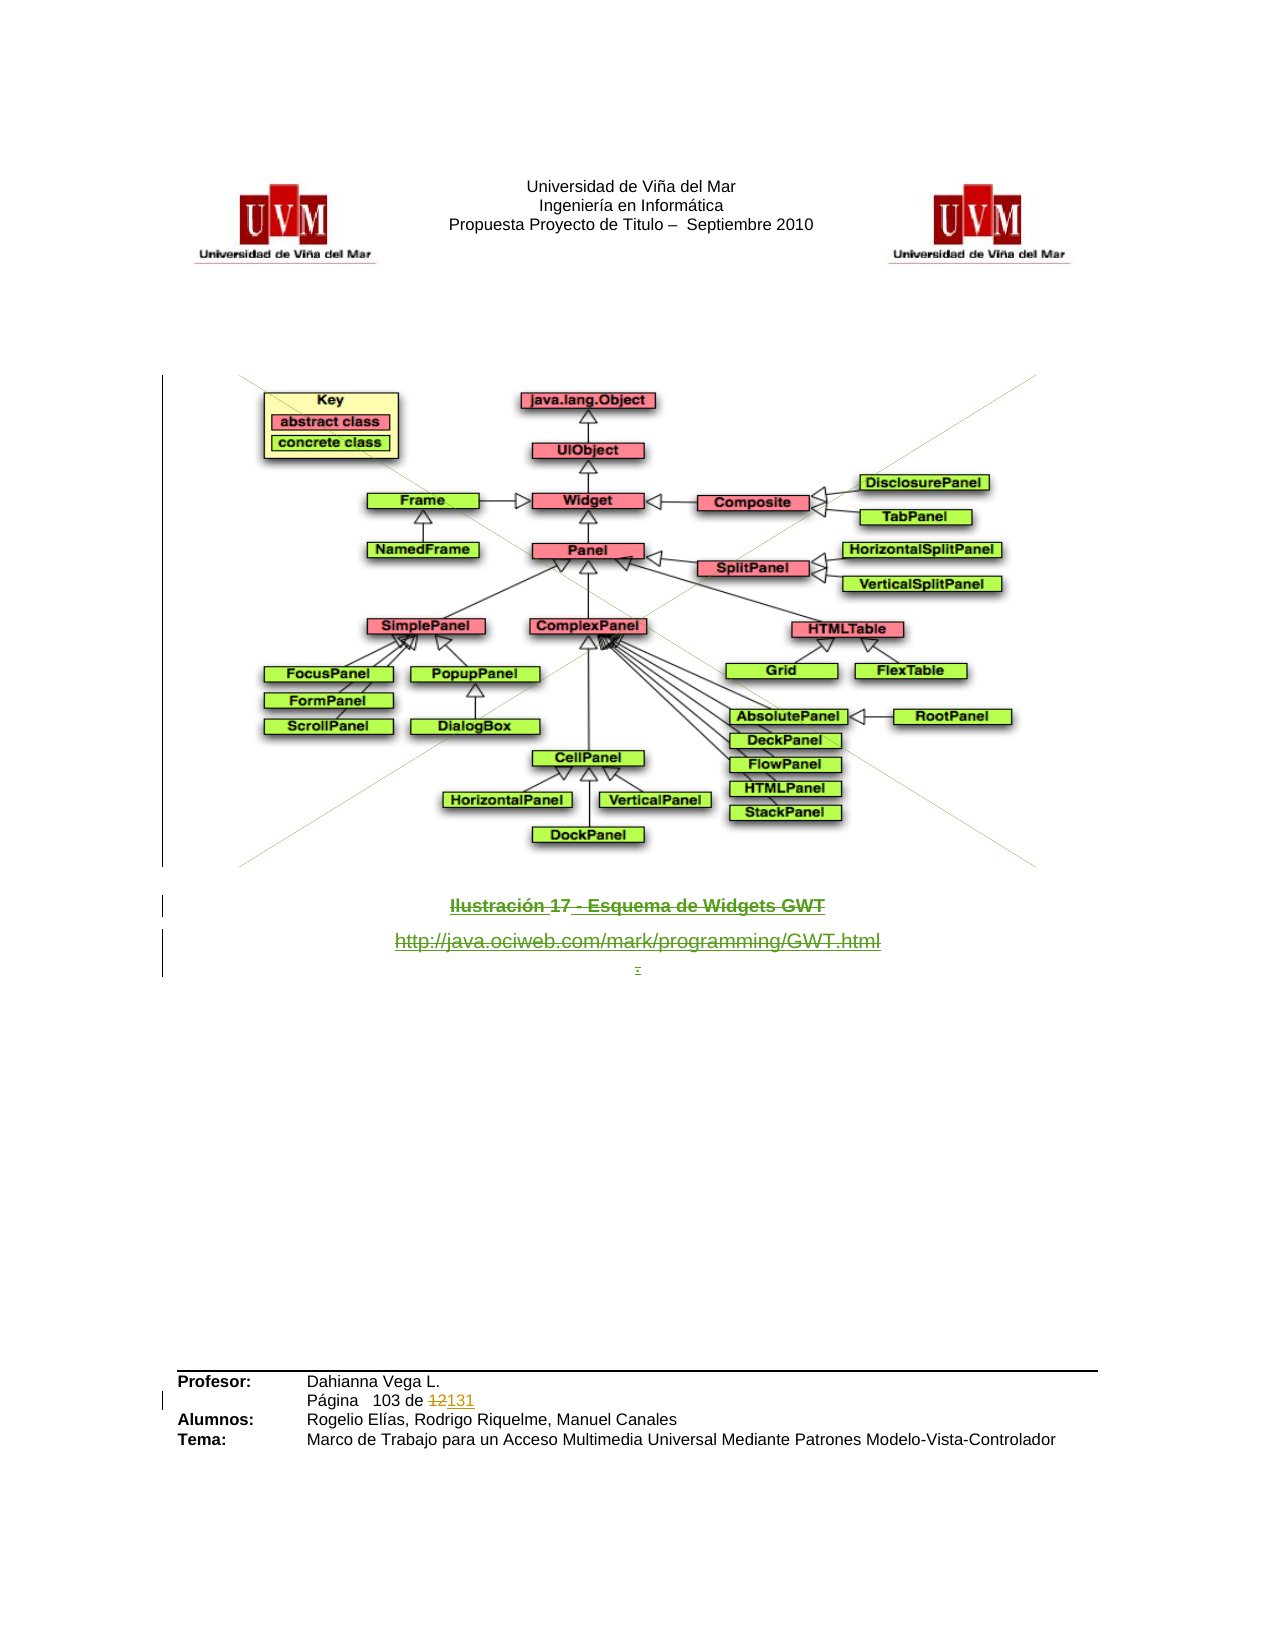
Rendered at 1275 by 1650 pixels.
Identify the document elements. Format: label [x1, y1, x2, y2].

picture [640, 376, 1036, 866]
picture [241, 375, 1034, 620]
picture [240, 622, 1035, 868]
picture [177, 176, 390, 267]
picture [871, 176, 1084, 267]
picture [239, 376, 635, 866]
